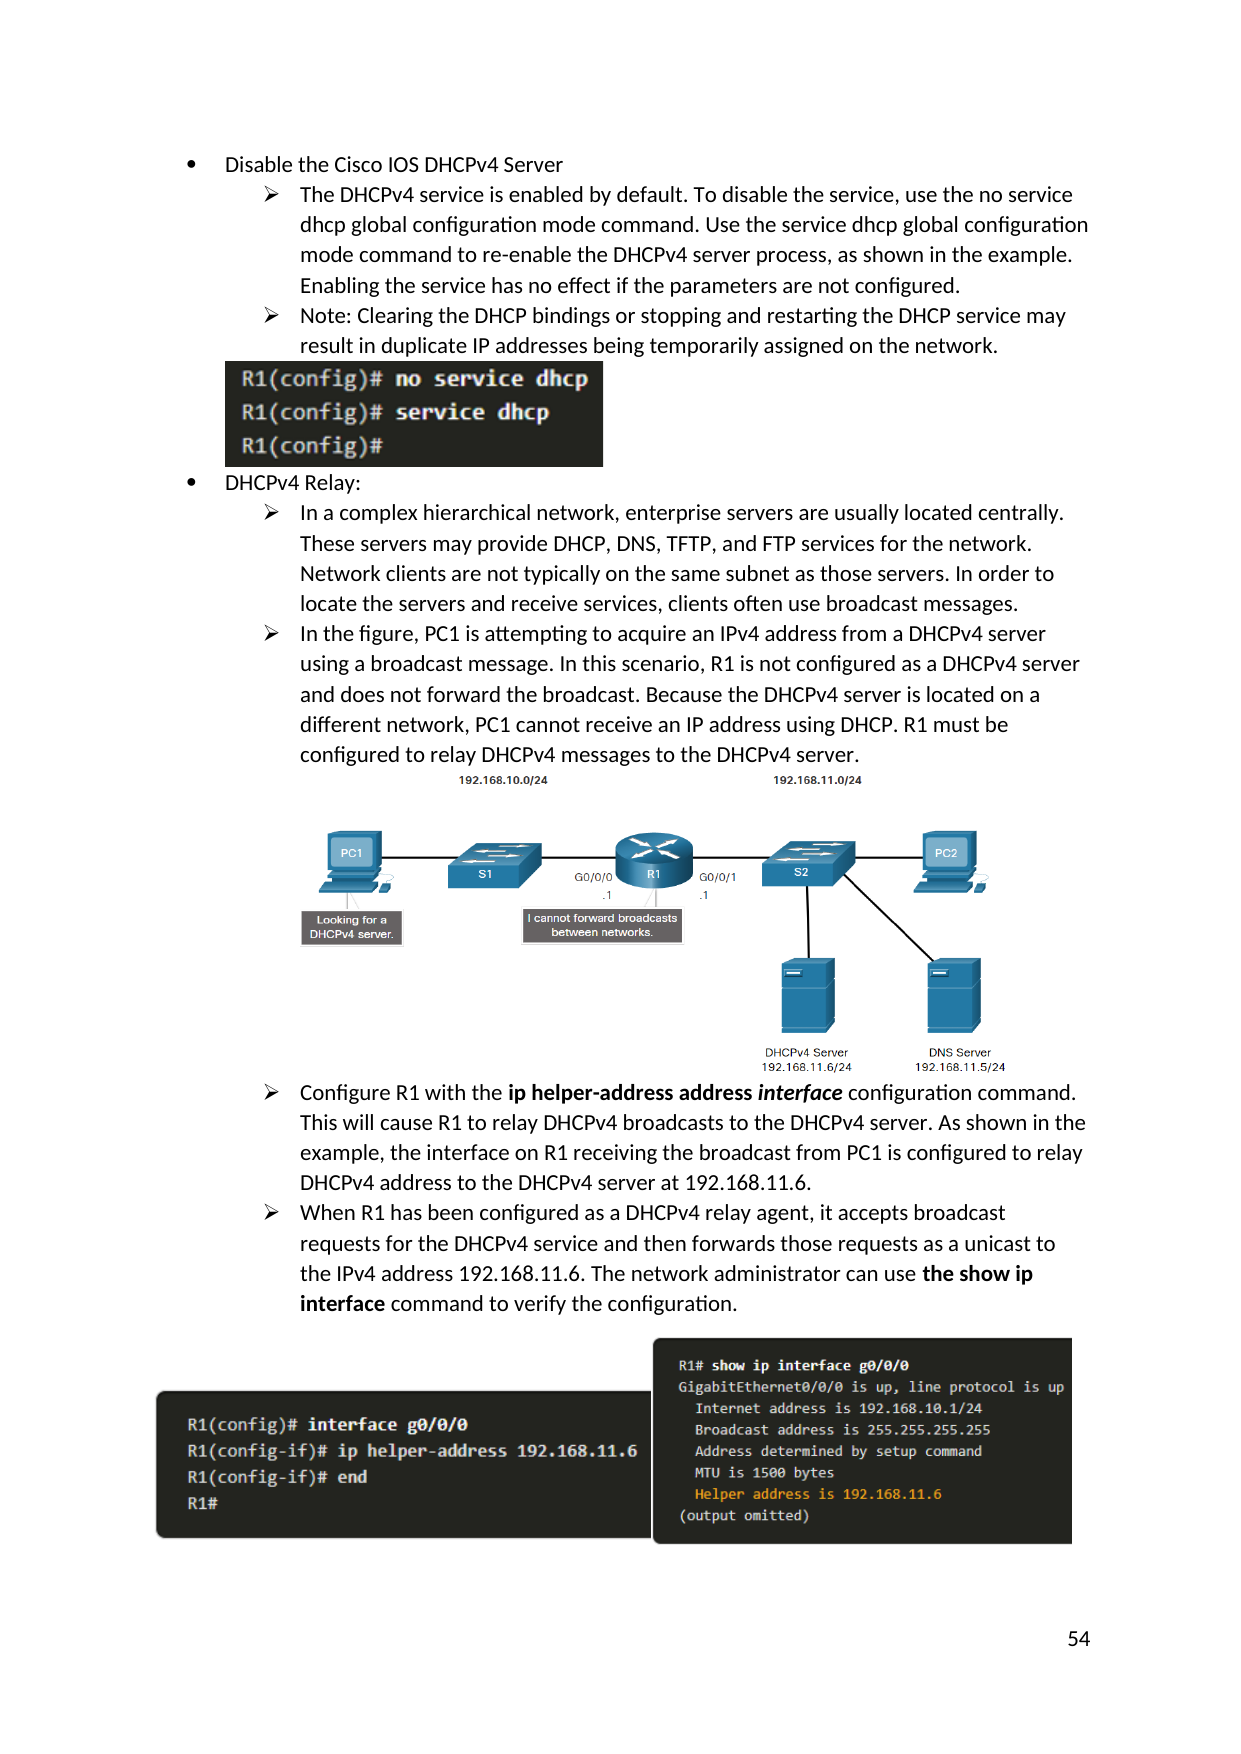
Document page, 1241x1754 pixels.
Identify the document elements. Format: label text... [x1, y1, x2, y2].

picture [150, 1336, 1072, 1546]
list Configure R1 with the ip helper-address address interface configuration command. This will cause R1 to relay DHCPv4 broadcasts to the DHCPv4 server. As shown in the example, the interface on R1 receiving the broadcast from PC1 is configured to relay DHCPv4 address to the DHCPv4 server at 192.168.11.6. [262, 1078, 1090, 1196]
list DHCPv4 Relay: [187, 468, 1090, 496]
list Disable the Cisco IOS DHCPv4 Server [187, 150, 1090, 178]
picture [225, 361, 604, 467]
list In the figure, PC1 is attempting to acquire an IPv4 address from a DHCPv4 server using a broadcast message. In this scenario, R1 is not configured as a DHCPv4 server and does not forward the broadcast. Because the DHCPv4 server is located on a different network, PC1 cannot receive an IP address using DHCP. R1 must be configured to relay DHCPv4 messages to the DHCPv4 server. [262, 619, 1090, 768]
list In a complex hierarchical network, enterprise servers are usually located centrally. These servers may provide DHCP, DNS, TFTP, and FTP services for the network. Network clients are not typically on the same subnet as those servers. In order to locate the servers and receive services, clients often use broadcast messages. [262, 498, 1090, 617]
picture [300, 770, 1006, 1076]
list When R1 has been configured as a DHCPv4 relay agent, it accepts broadcast requests for the DHCPv4 service and then forwards those requests as a unicast to the IPv4 address 192.168.11.6. The network administrator can use the show ip interface command to verify the configuration. [262, 1198, 1090, 1317]
list The DHCPv4 service is enabled by default. To disable the service, use the no service dhcp global configuration mode command. Use the service dhcp global configuration mode command to re-enable the DHCPv4 server process, as shown in the example. Enabling the service has no effect if the parameters are not configured. [262, 180, 1090, 299]
list Note: Clearing the DHCP bindings or stopping and restarting the DHCP service may result in duplicate IP addresses being temporarily assigned on the network. [262, 301, 1090, 359]
